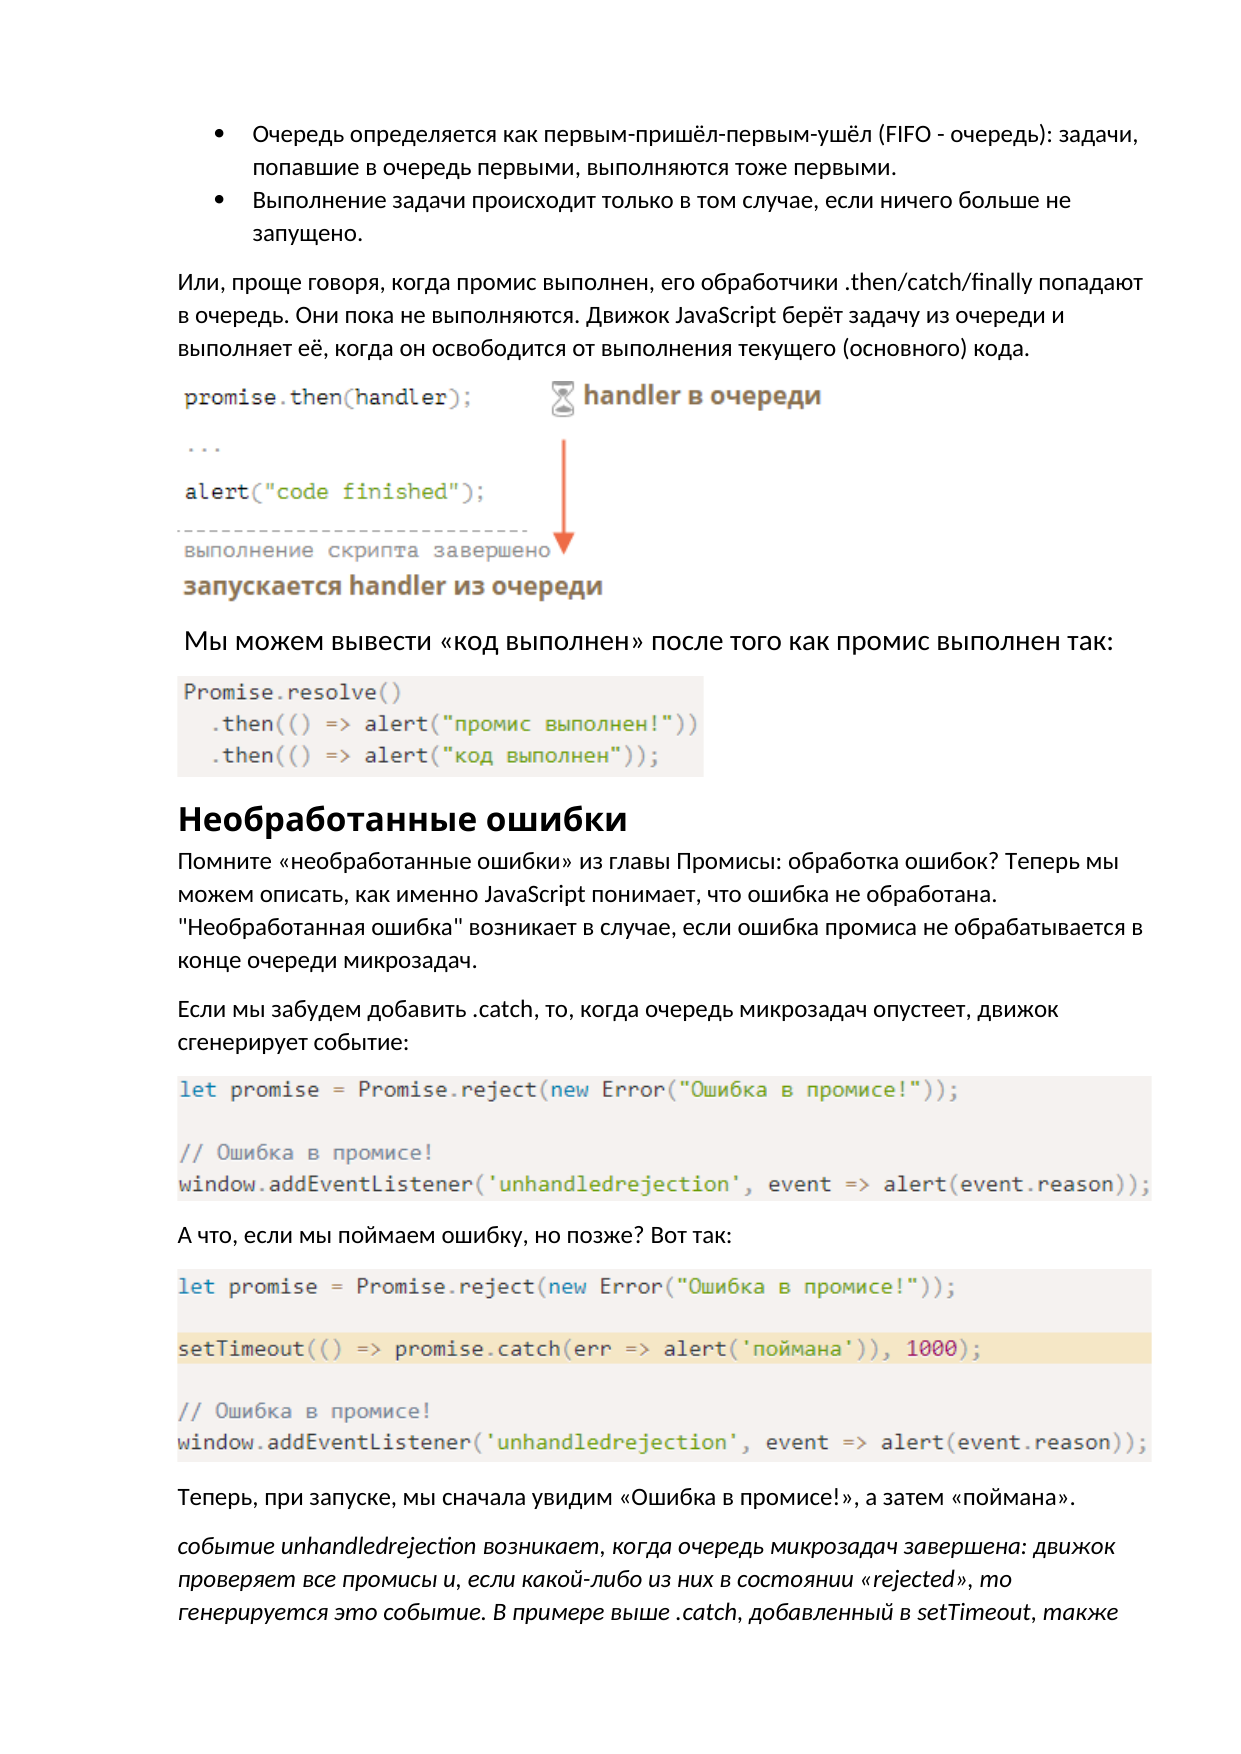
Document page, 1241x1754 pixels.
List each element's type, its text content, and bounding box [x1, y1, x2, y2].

list Выполнение задачи происходит только в том случае, если ничего больше не запущено. [215, 184, 1152, 247]
text Если мы забудем добавить .catch, то, когда очередь микрозадач опустеет, движок сгенерирует событие: [177, 993, 1152, 1057]
subtitle Необработанные ошибки [177, 796, 1152, 842]
text Теперь, при запуске, мы сначала увидим «Ошибка в промисе!», а затем «поймана». [177, 1481, 1152, 1511]
text Или, проще говоря, когда промис выполнен, его обработчики .then/catch/finally попадают в очередь. Они пока не выполняются. Движок JavaScript берёт задачу из очереди и выполняет её, когда он освободится от выполнения текущего (основного) кода. [177, 266, 1152, 363]
text Мы можем вывести «код выполнен» после того как промис выполнен так: [177, 622, 1152, 657]
text А что, если мы поймаем ошибку, но позже? Вот так: [177, 1220, 1152, 1250]
picture [177, 676, 704, 777]
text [177, 1530, 1152, 1627]
picture [177, 1076, 1152, 1201]
list Очередь определяется как первым-пришёл-первым-ушёл (FIFO - очередь): задачи, попавшие в очередь первыми, выполняются тоже первыми. [215, 118, 1152, 182]
text Помните «необработанные ошибки» из главы Промисы: обработка ошибок? Теперь мы можем описать, как именно JavaScript понимает, что ошибка не обработана. "Необработанная ошибка" возникает в случае, если ошибка промиса не обрабатывается в конце очереди микрозадач. [177, 845, 1152, 974]
picture [177, 381, 826, 603]
picture [177, 1269, 1152, 1462]
